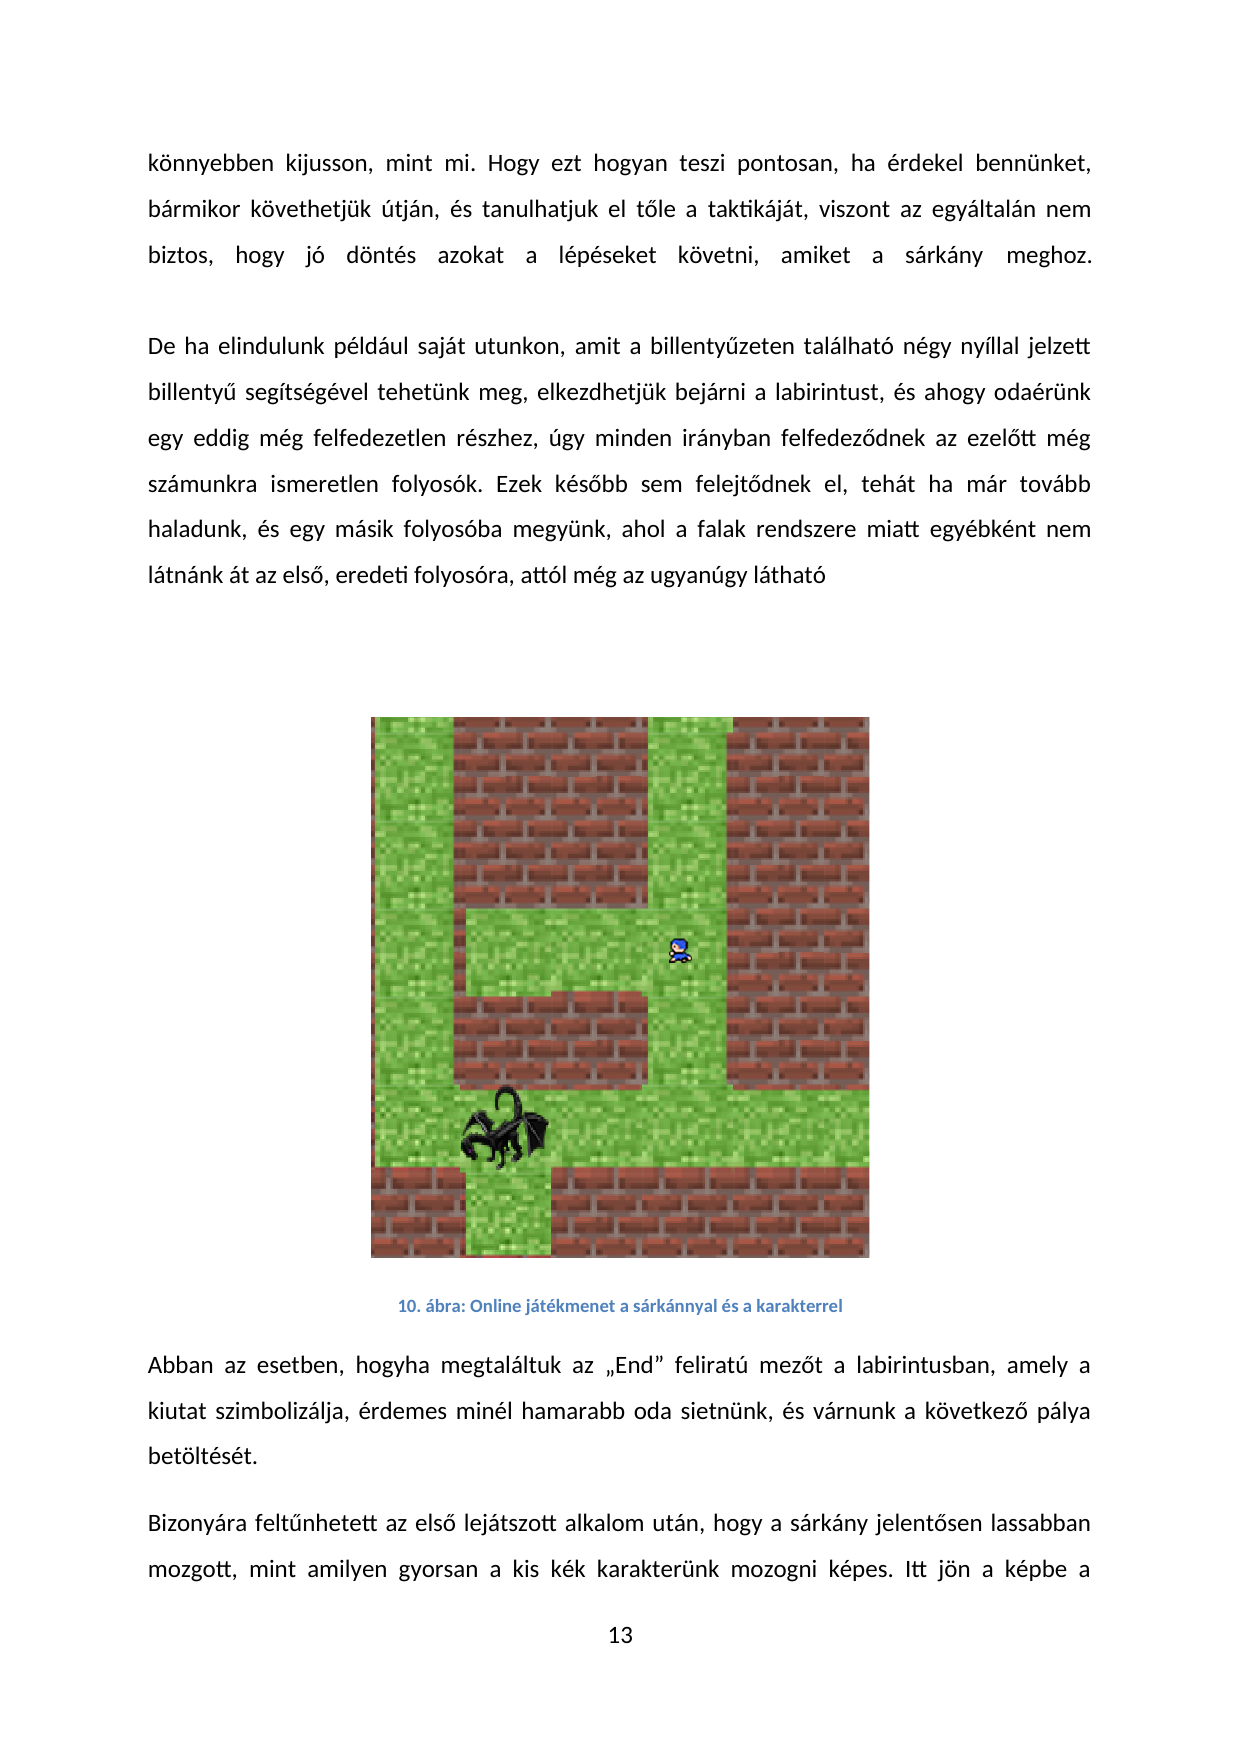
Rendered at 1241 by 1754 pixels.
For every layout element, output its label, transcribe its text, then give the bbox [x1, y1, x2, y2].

text Abban az esetben, hogyha megtaláltuk az „End” feliratú mezőt a labirintusban, amely a kiutat szimbolizálja, érdemes minél hamarabb oda sietnünk, és várnunk a következő pálya betöltését. [148, 1349, 1093, 1471]
text 10. ábra: Online játékmenet a sárkánnyal és a karakterrel [148, 1294, 1093, 1317]
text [148, 1507, 1093, 1583]
picture [371, 717, 870, 1258]
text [148, 148, 1093, 590]
